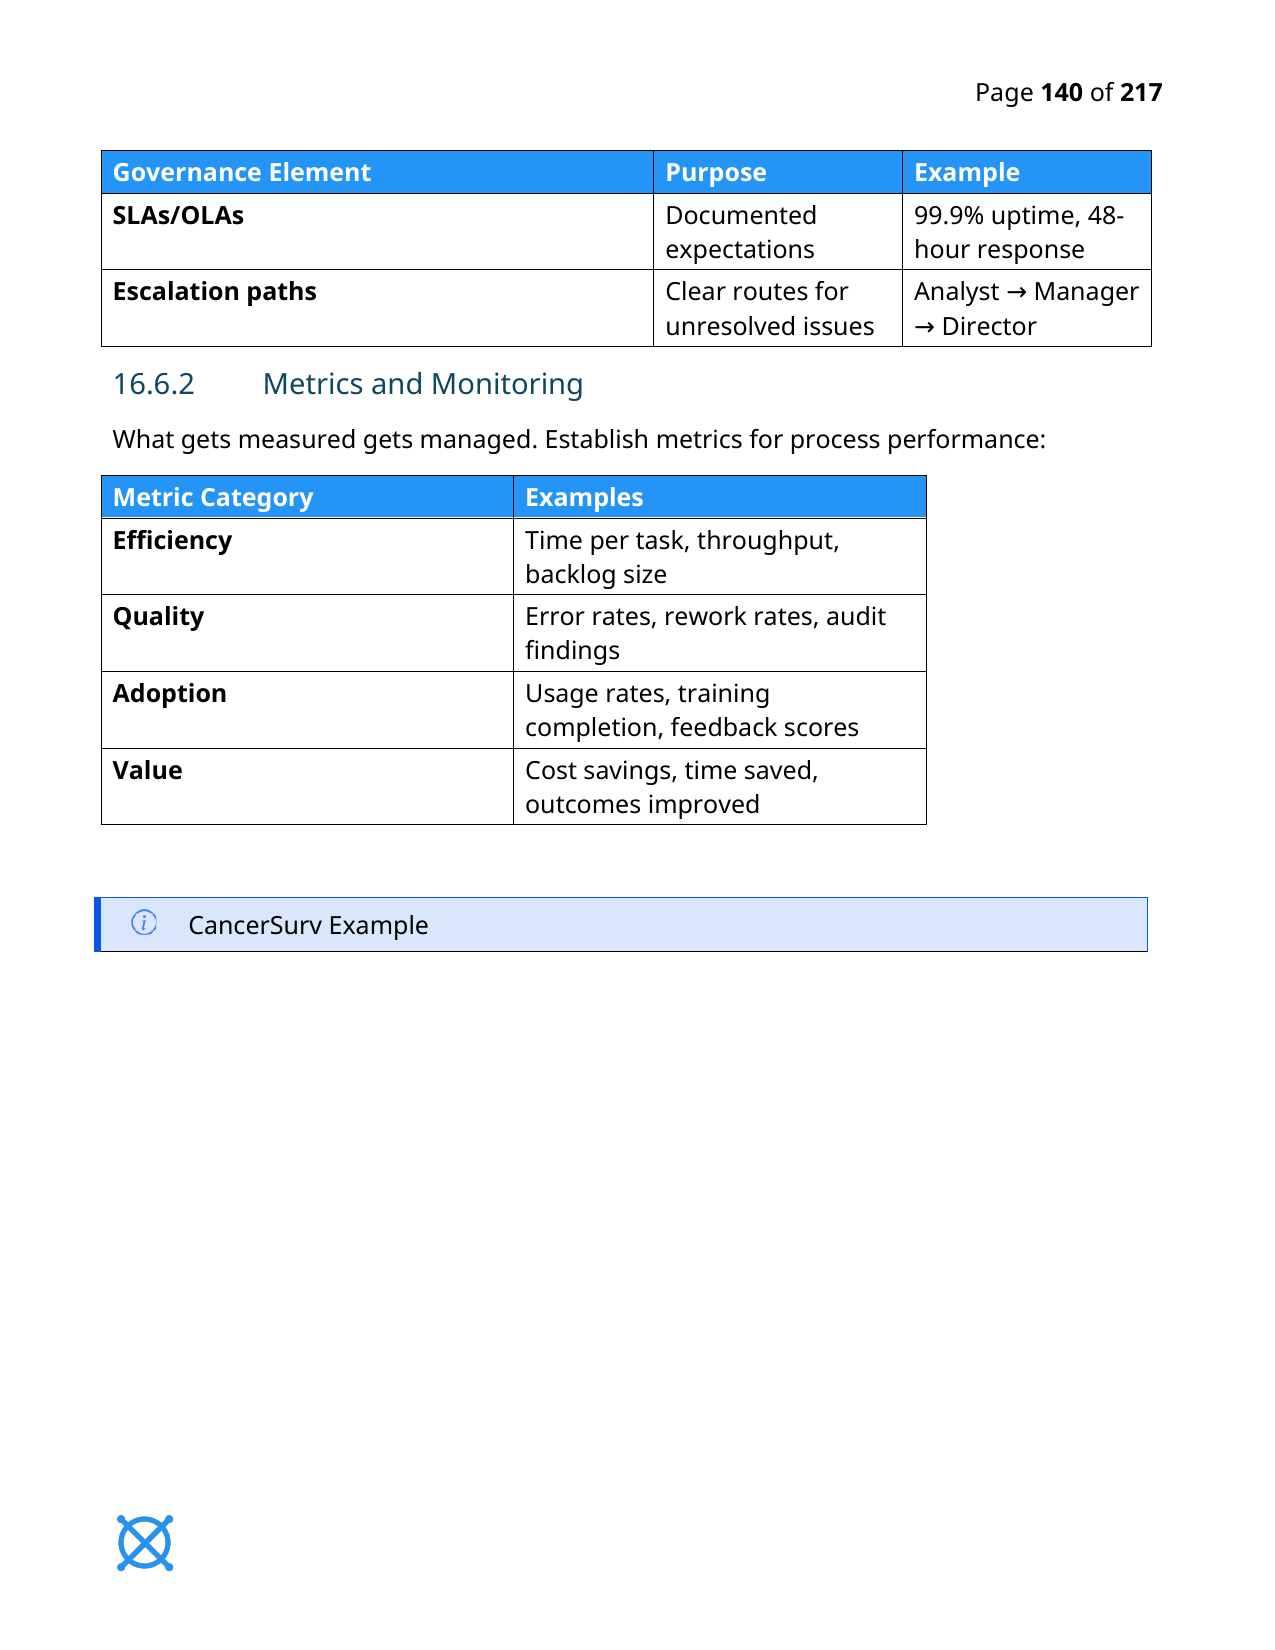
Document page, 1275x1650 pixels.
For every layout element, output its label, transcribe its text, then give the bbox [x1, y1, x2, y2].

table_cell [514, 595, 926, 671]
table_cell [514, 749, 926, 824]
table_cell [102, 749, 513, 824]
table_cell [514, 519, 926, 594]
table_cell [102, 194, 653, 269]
subtitle Metrics and Monitoring [112, 364, 1162, 403]
picture [131, 909, 157, 935]
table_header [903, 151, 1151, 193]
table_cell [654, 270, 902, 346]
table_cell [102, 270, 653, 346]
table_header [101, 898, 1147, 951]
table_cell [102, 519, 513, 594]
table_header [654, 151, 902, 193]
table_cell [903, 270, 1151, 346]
text What gets measured gets managed. Establish metrics for process performance: [112, 422, 1162, 456]
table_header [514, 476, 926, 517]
picture [112, 1511, 177, 1575]
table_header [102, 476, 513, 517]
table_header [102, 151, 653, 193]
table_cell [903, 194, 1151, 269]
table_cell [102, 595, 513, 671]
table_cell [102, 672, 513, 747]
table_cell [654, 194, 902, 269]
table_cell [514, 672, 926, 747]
